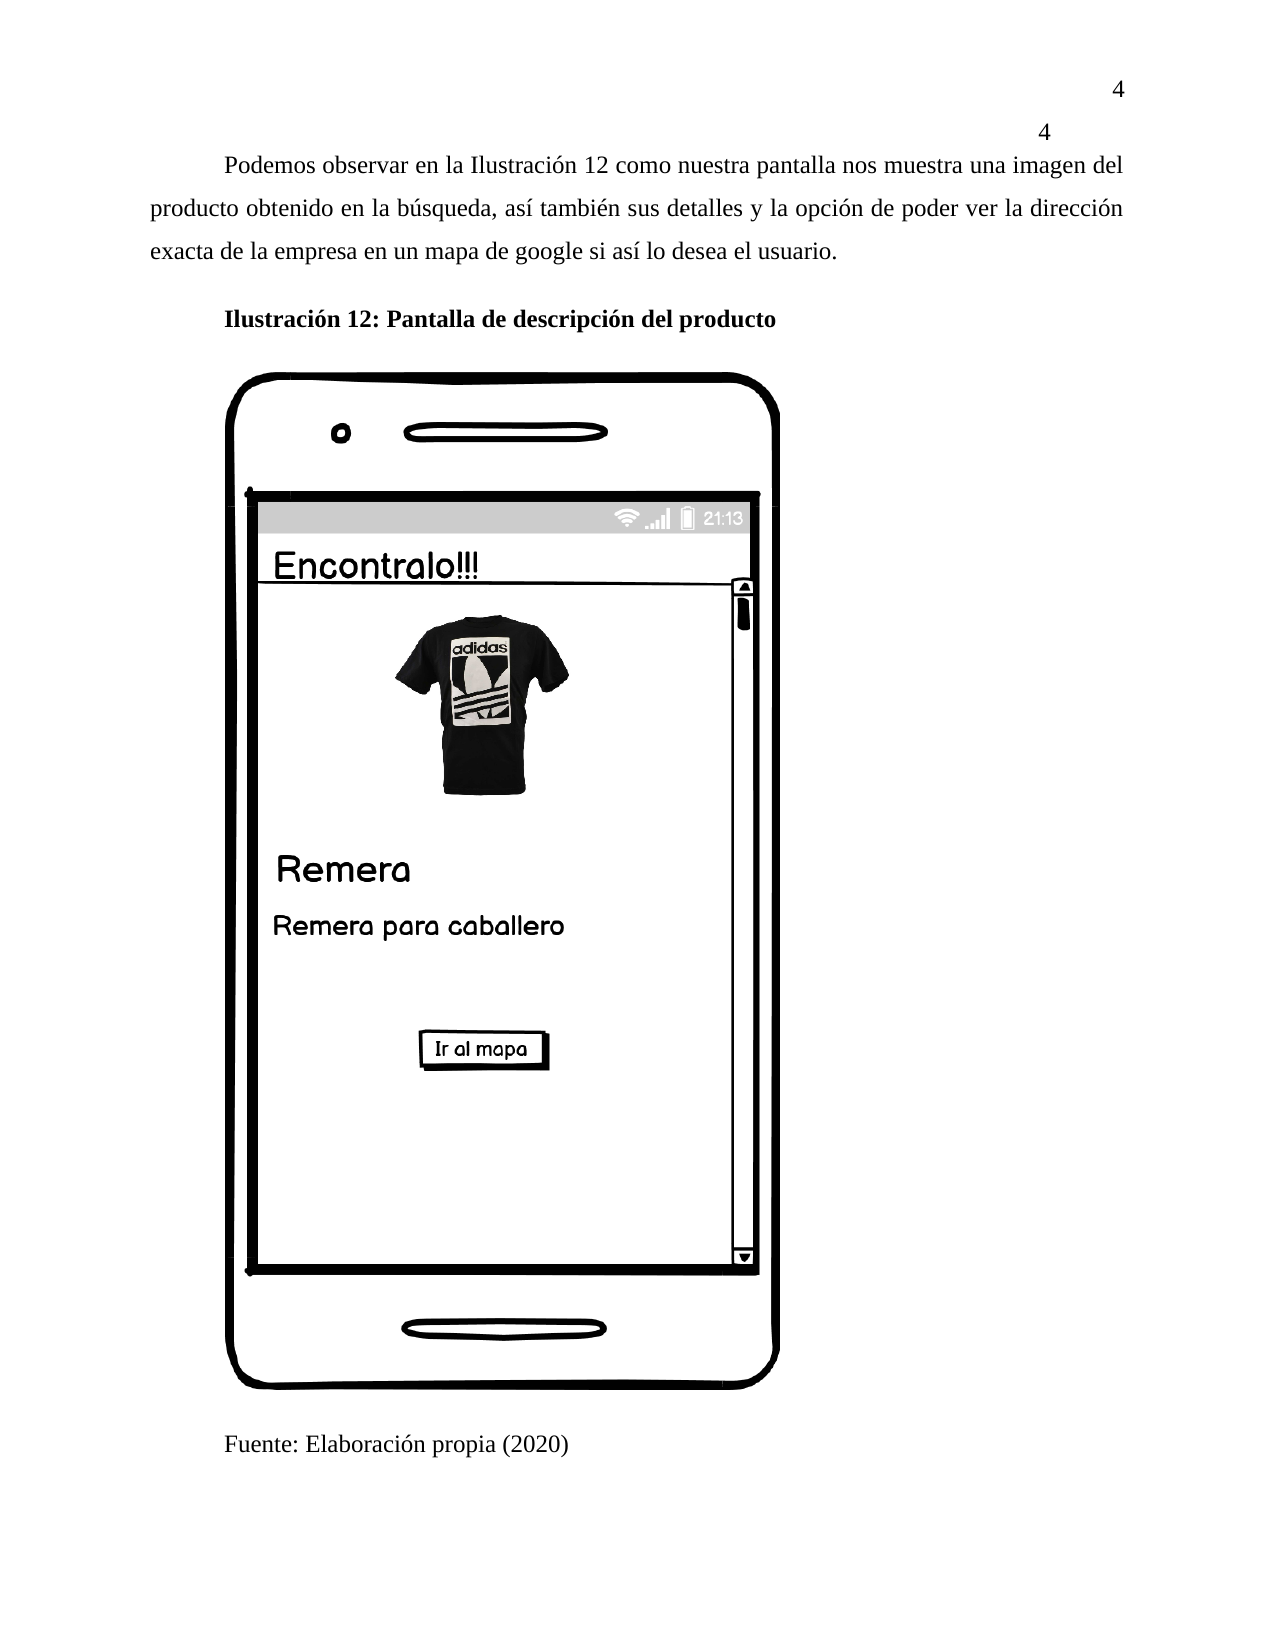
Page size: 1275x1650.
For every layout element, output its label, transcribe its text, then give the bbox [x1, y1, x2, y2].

text Fuente: Elaboración propia (2020) [150, 1429, 1125, 1458]
text Ilustración 12: Pantalla de descripción del producto [150, 304, 1125, 333]
picture [223, 372, 780, 1390]
text Podemos observar en la Ilustración 12 como nuestra pantalla nos muestra una imagen del producto obtenido en la búsqueda, así también sus detalles y la opción de poder ver la dirección exacta de la empresa en un mapa de google si así lo desea el usuario. [150, 150, 1125, 265]
